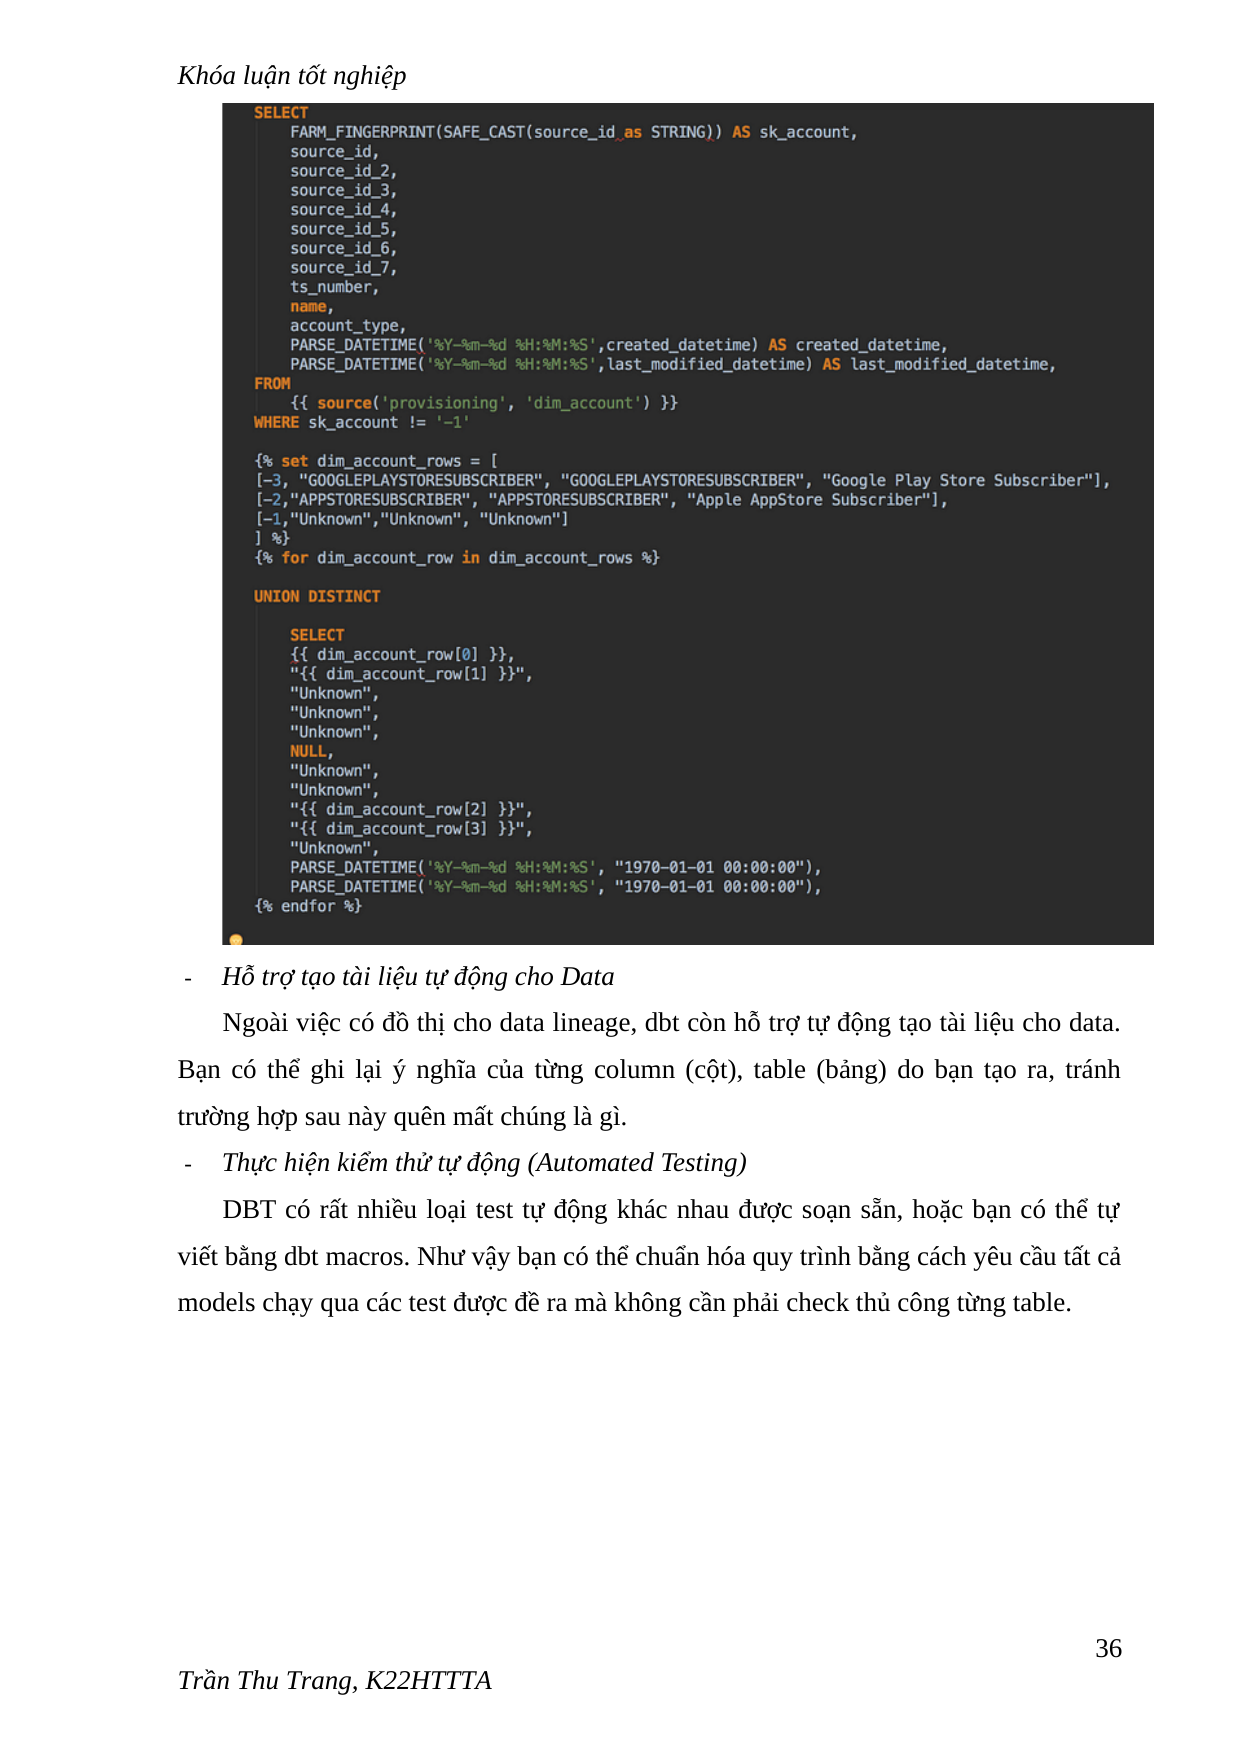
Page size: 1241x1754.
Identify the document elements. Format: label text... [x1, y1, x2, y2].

picture [222, 103, 1154, 945]
list Thực hiện kiểm thử tự động (Automated Testing) [184, 1147, 1122, 1178]
text Ngoài việc có đồ thị cho data lineage, dbt còn hỗ trợ tự động tạo tài liệu cho data. Bạn có thể ghi lại ý nghĩa của từng column (cột), table (bảng) do bạn tạo ra, tránh trường hợp sau này quên mất chúng là gì. [177, 1007, 1122, 1131]
text DBT có rất nhiều loại test tự động khác nhau được soạn sẵn, hoặc bạn có thể tự viết bằng dbt macros. Như vậy bạn có thể chuẩn hóa quy trình bằng cách yêu cầu tất cả models chạy qua các test được đề ra mà không cần phải check thủ công từng table. [177, 1193, 1122, 1318]
list Hỗ trợ tạo tài liệu tự động cho Data [184, 960, 1122, 991]
